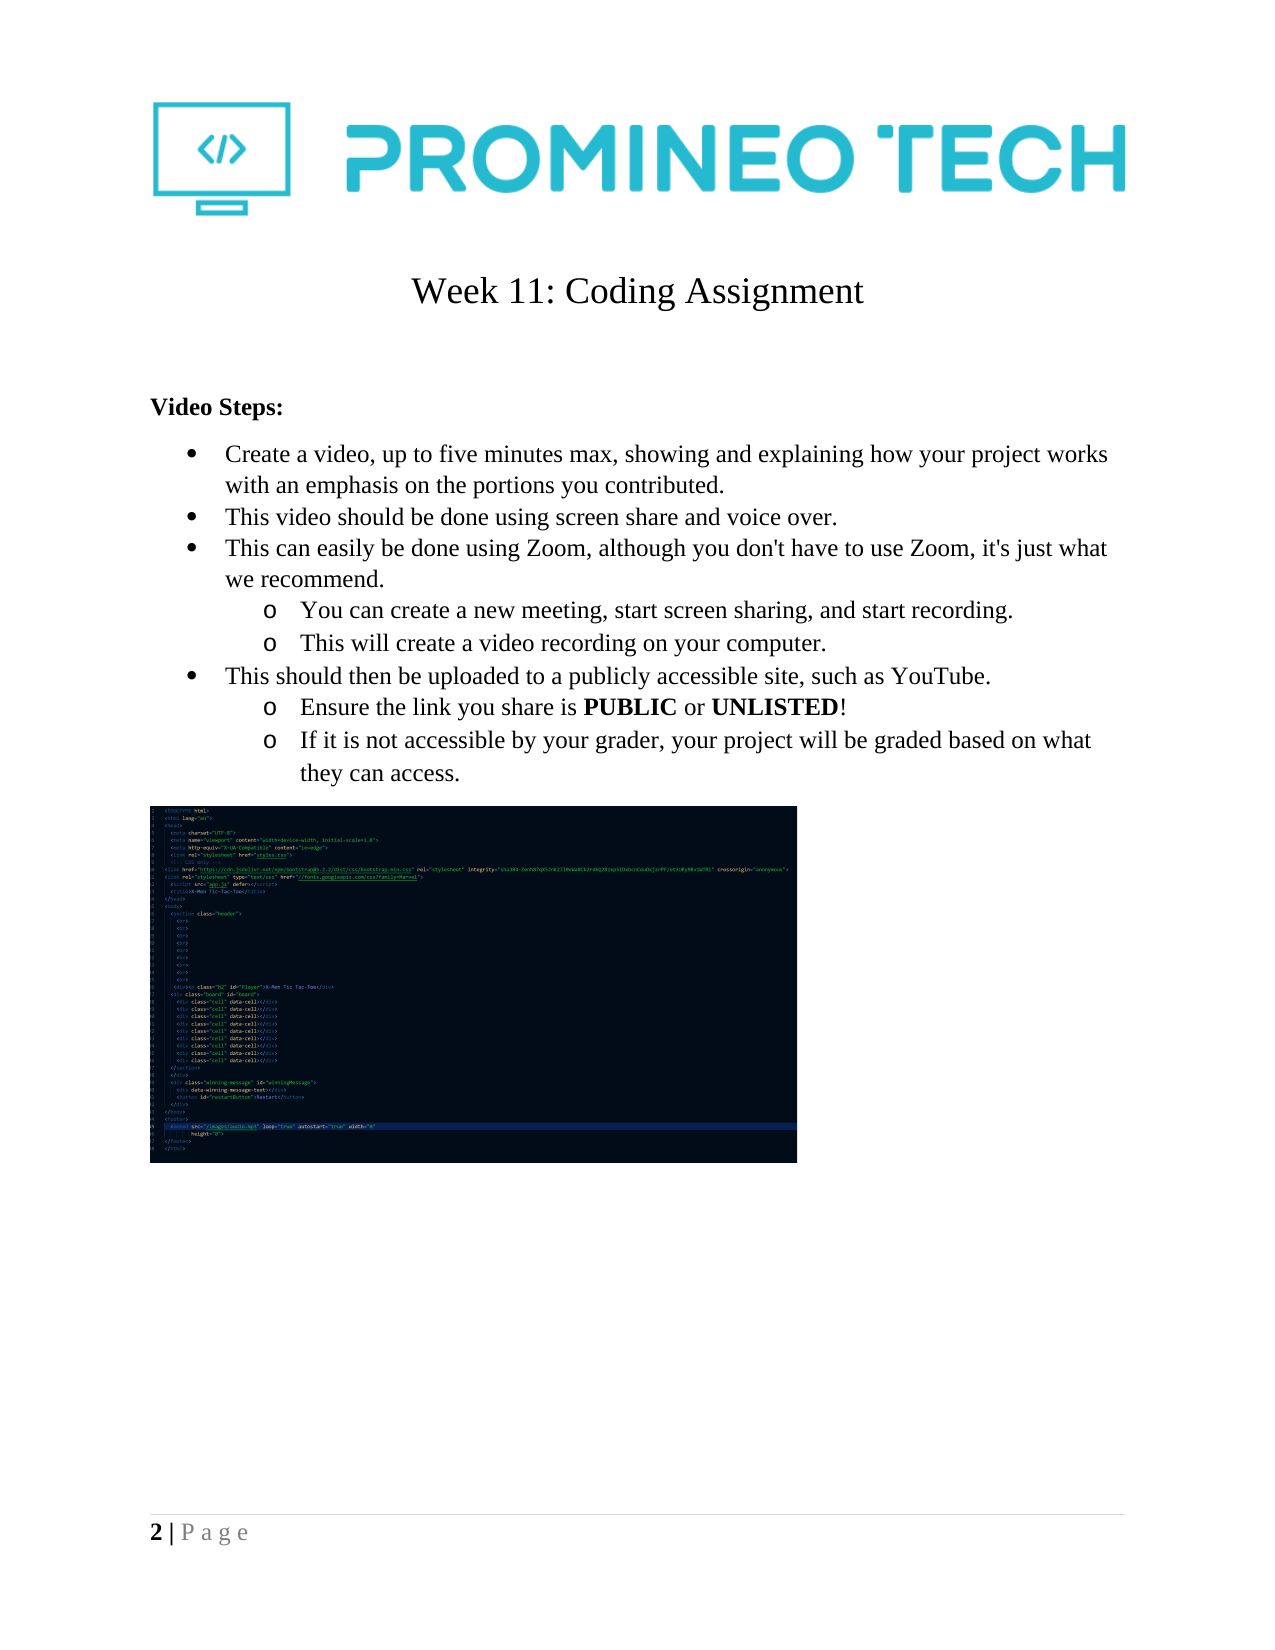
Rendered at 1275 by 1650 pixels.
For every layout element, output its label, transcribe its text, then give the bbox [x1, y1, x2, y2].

list This will create a video recording on your computer. [262, 628, 1125, 659]
list Ensure the link you share is PUBLIC or UNLISTED! [262, 692, 1125, 723]
list This can easily be done using Zoom, although you don't have to use Zoom, it's just what we recommend. [187, 533, 1125, 592]
text Video Steps: [150, 392, 1125, 421]
list You can create a new meeting, start screen sharing, and start recording. [262, 595, 1125, 626]
picture [150, 806, 798, 1163]
list If it is not accessible by your grader, your project will be graded based on what they can access. [262, 725, 1125, 787]
list This should then be uploaded to a publicly accessible site, such as YouTube. [187, 661, 1125, 690]
list This video should be done using screen share and voice over. [187, 502, 1125, 530]
list Create a video, up to five minutes max, showing and explaining how your project works with an emphasis on the portions you contributed. [187, 439, 1125, 499]
picture [150, 100, 1125, 219]
